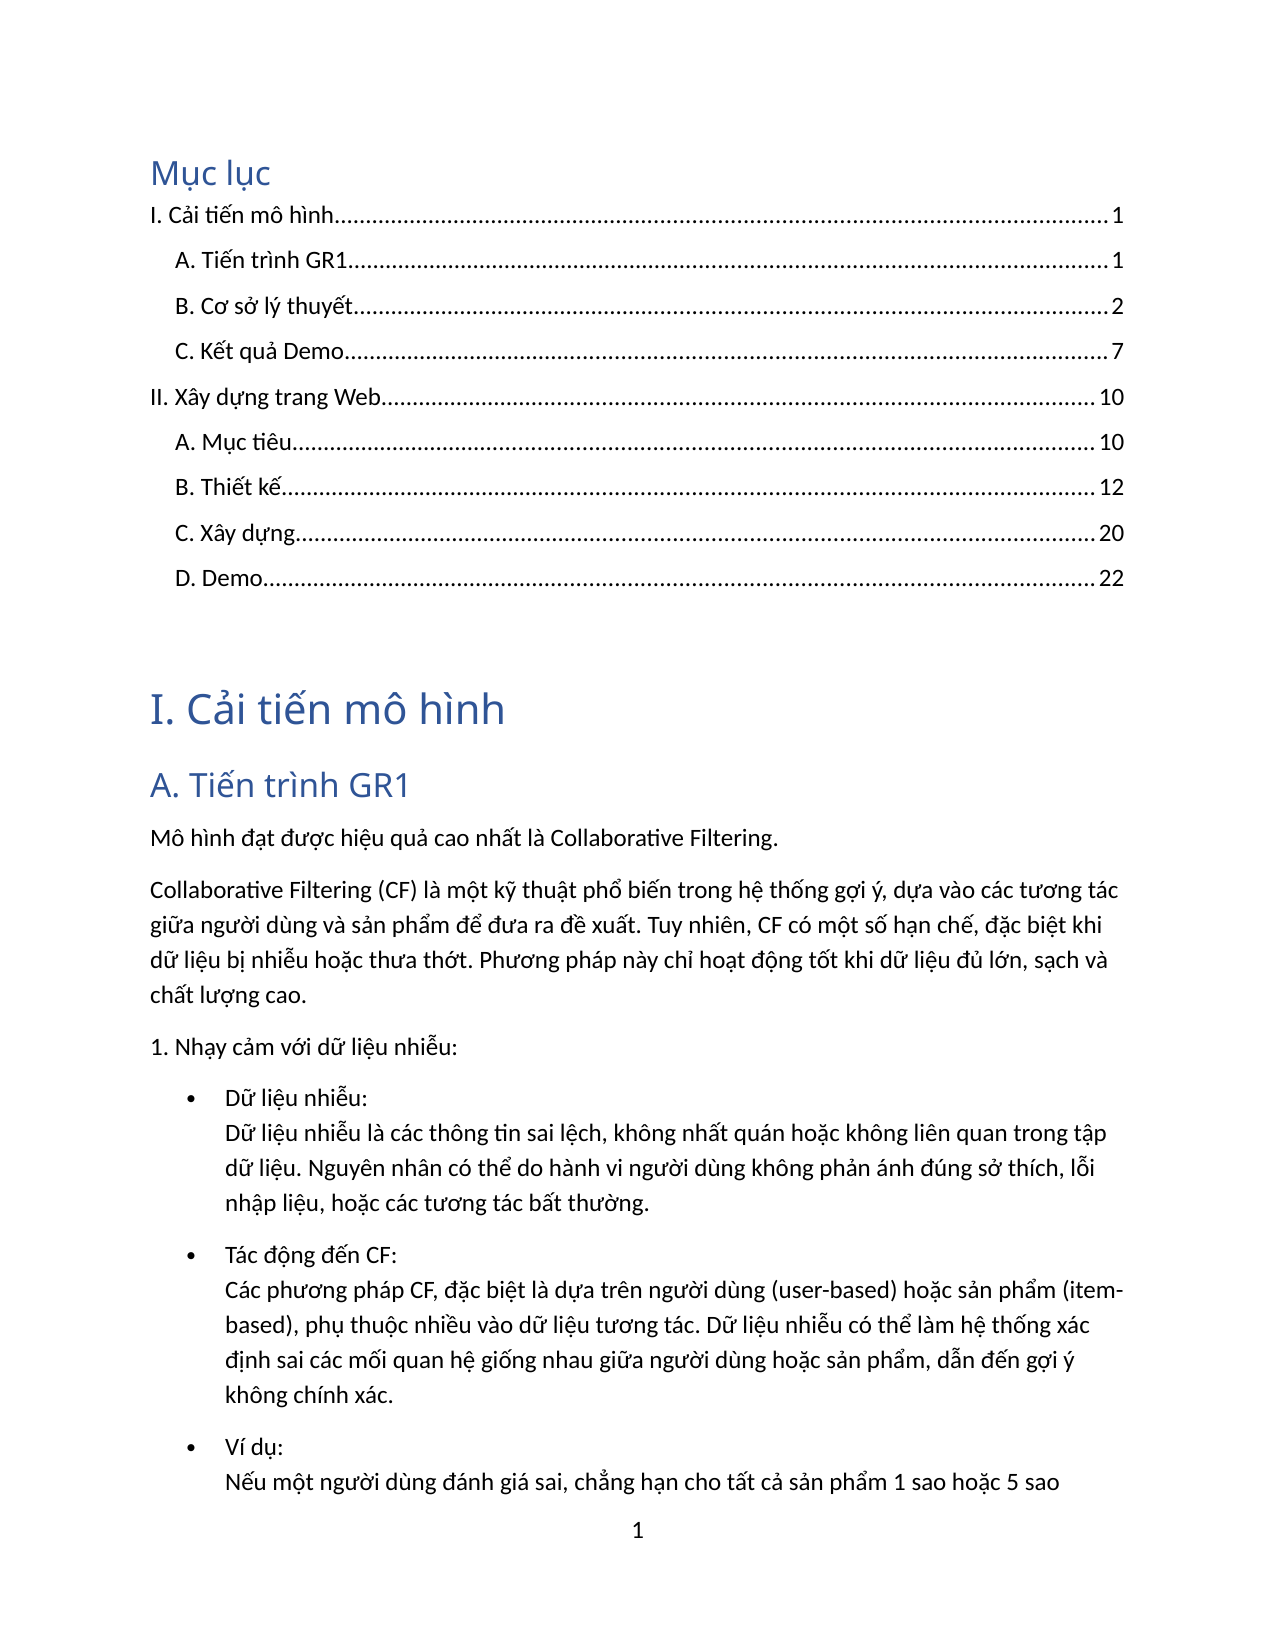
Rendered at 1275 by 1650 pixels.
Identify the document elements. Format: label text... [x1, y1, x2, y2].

text 1. Nhạy cảm với dữ liệu nhiễu: [150, 1031, 1125, 1061]
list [187, 1431, 1125, 1496]
subtitle A. Tiến trình GR1 [150, 762, 1125, 807]
list Tác động đến CF: Các phương pháp CF, đặc biệt là dựa trên người dùng (user-based) hoặc sản phẩm (item-based), phụ thuộc nhiều vào dữ liệu tương tác. Dữ liệu nhiễu có thể làm hệ thống xác định sai các mối quan hệ giống nhau giữa người dùng hoặc sản phẩm, dẫn đến gợi ý không chính xác. [187, 1239, 1125, 1410]
text Mô hình đạt được hiệu quả cao nhất là Collaborative Filtering. [150, 823, 1125, 853]
list Dữ liệu nhiễu: Dữ liệu nhiễu là các thông tin sai lệch, không nhất quán hoặc không liên quan trong tập dữ liệu. Nguyên nhân có thể do hành vi người dùng không phản ánh đúng sở thích, lỗi nhập liệu, hoặc các tương tác bất thường. [187, 1083, 1125, 1218]
subtitle I. Cải tiến mô hình [150, 680, 1125, 737]
text Collaborative Filtering (CF) là một kỹ thuật phổ biến trong hệ thống gợi ý, dựa vào các tương tác giữa người dùng và sản phẩm để đưa ra đề xuất. Tuy nhiên, CF có một số hạn chế, đặc biệt khi dữ liệu bị nhiễu hoặc thưa thớt. Phương pháp này chỉ hoạt động tốt khi dữ liệu đủ lớn, sạch và chất lượng cao. [150, 874, 1125, 1010]
